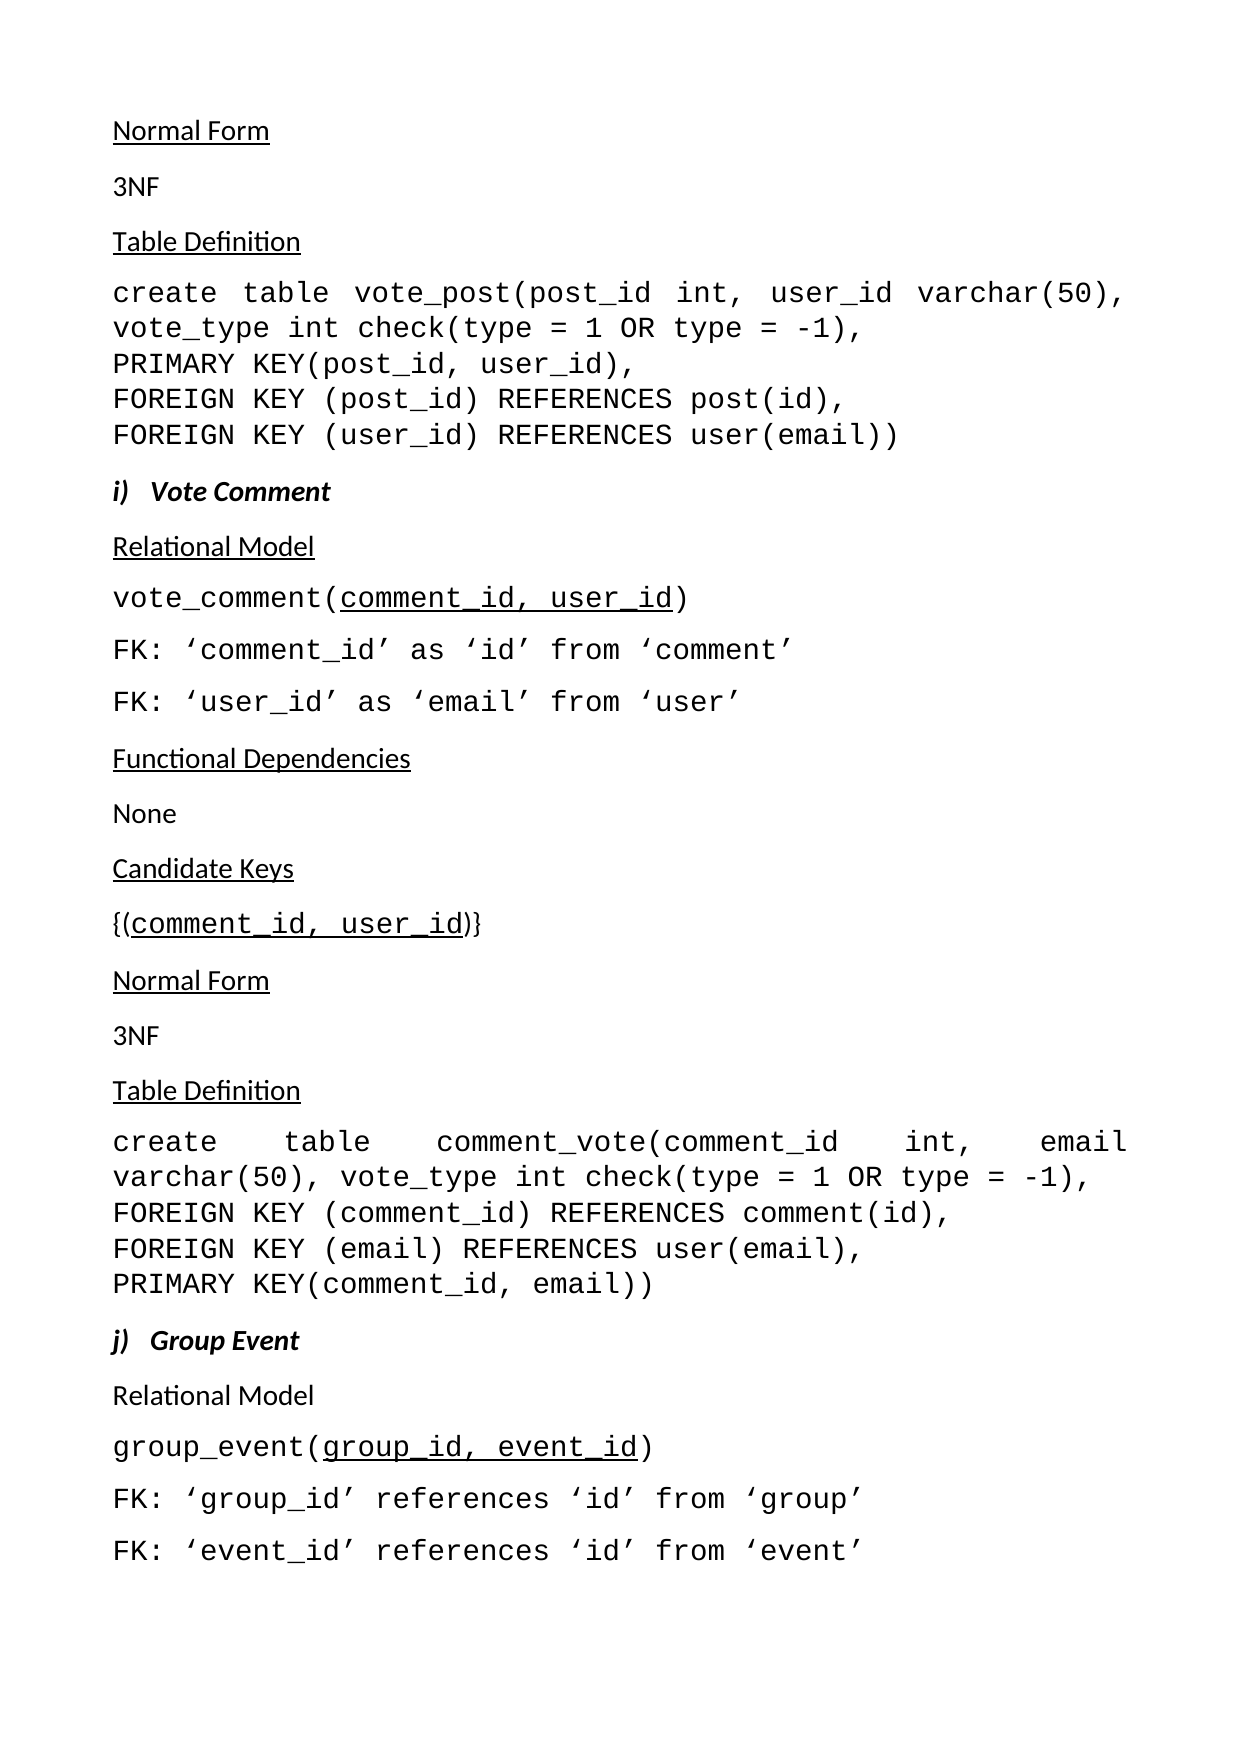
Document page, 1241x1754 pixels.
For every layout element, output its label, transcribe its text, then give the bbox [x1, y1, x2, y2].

text FOREIGN KEY (comment_id) REFERENCES comment(id), [112, 1198, 1128, 1231]
text {(comment_id, user_id)} [112, 905, 1128, 942]
text None [112, 795, 1128, 830]
text Normal Form [112, 112, 1128, 148]
text PRIMARY KEY(post_id, user_id), [112, 349, 1128, 382]
text Relational Model [112, 528, 1128, 563]
text Table Definition [112, 223, 1128, 258]
text 3NF [112, 168, 1128, 203]
text FK: ‘event_id’ references ‘id’ from ‘event’ [112, 1537, 1128, 1569]
text FK: ‘user_id’ as ‘email’ from ‘user’ [112, 687, 1128, 720]
text FOREIGN KEY (email) REFERENCES user(email), [112, 1234, 1128, 1267]
list Vote Comment [112, 473, 1128, 508]
text Candidate Keys [112, 850, 1128, 886]
text FK: ‘group_id’ references ‘id’ from ‘group’ [112, 1484, 1128, 1517]
text FOREIGN KEY (post_id) REFERENCES post(id), [112, 385, 1128, 418]
text group_event(group_id, event_id) [112, 1432, 1128, 1465]
text FOREIGN KEY (user_id) REFERENCES user(email)) [112, 420, 1128, 453]
text create table vote_post(post_id int, user_id varchar(50), vote_type int check(type = 1 OR type = -1), [112, 278, 1128, 346]
text Relational Model [112, 1377, 1128, 1412]
text 3NF [112, 1017, 1128, 1052]
list Group Event [112, 1322, 1128, 1357]
text Normal Form [112, 962, 1128, 997]
text create table comment_vote(comment_id int, email varchar(50), vote_type int check(type = 1 OR type = -1), [112, 1127, 1128, 1196]
text FK: ‘comment_id’ as ‘id’ from ‘comment’ [112, 635, 1128, 668]
text vote_comment(comment_id, user_id) [112, 583, 1128, 616]
text Functional Dependencies [112, 740, 1128, 775]
text Table Definition [112, 1072, 1128, 1107]
text PRIMARY KEY(comment_id, email)) [112, 1269, 1128, 1302]
